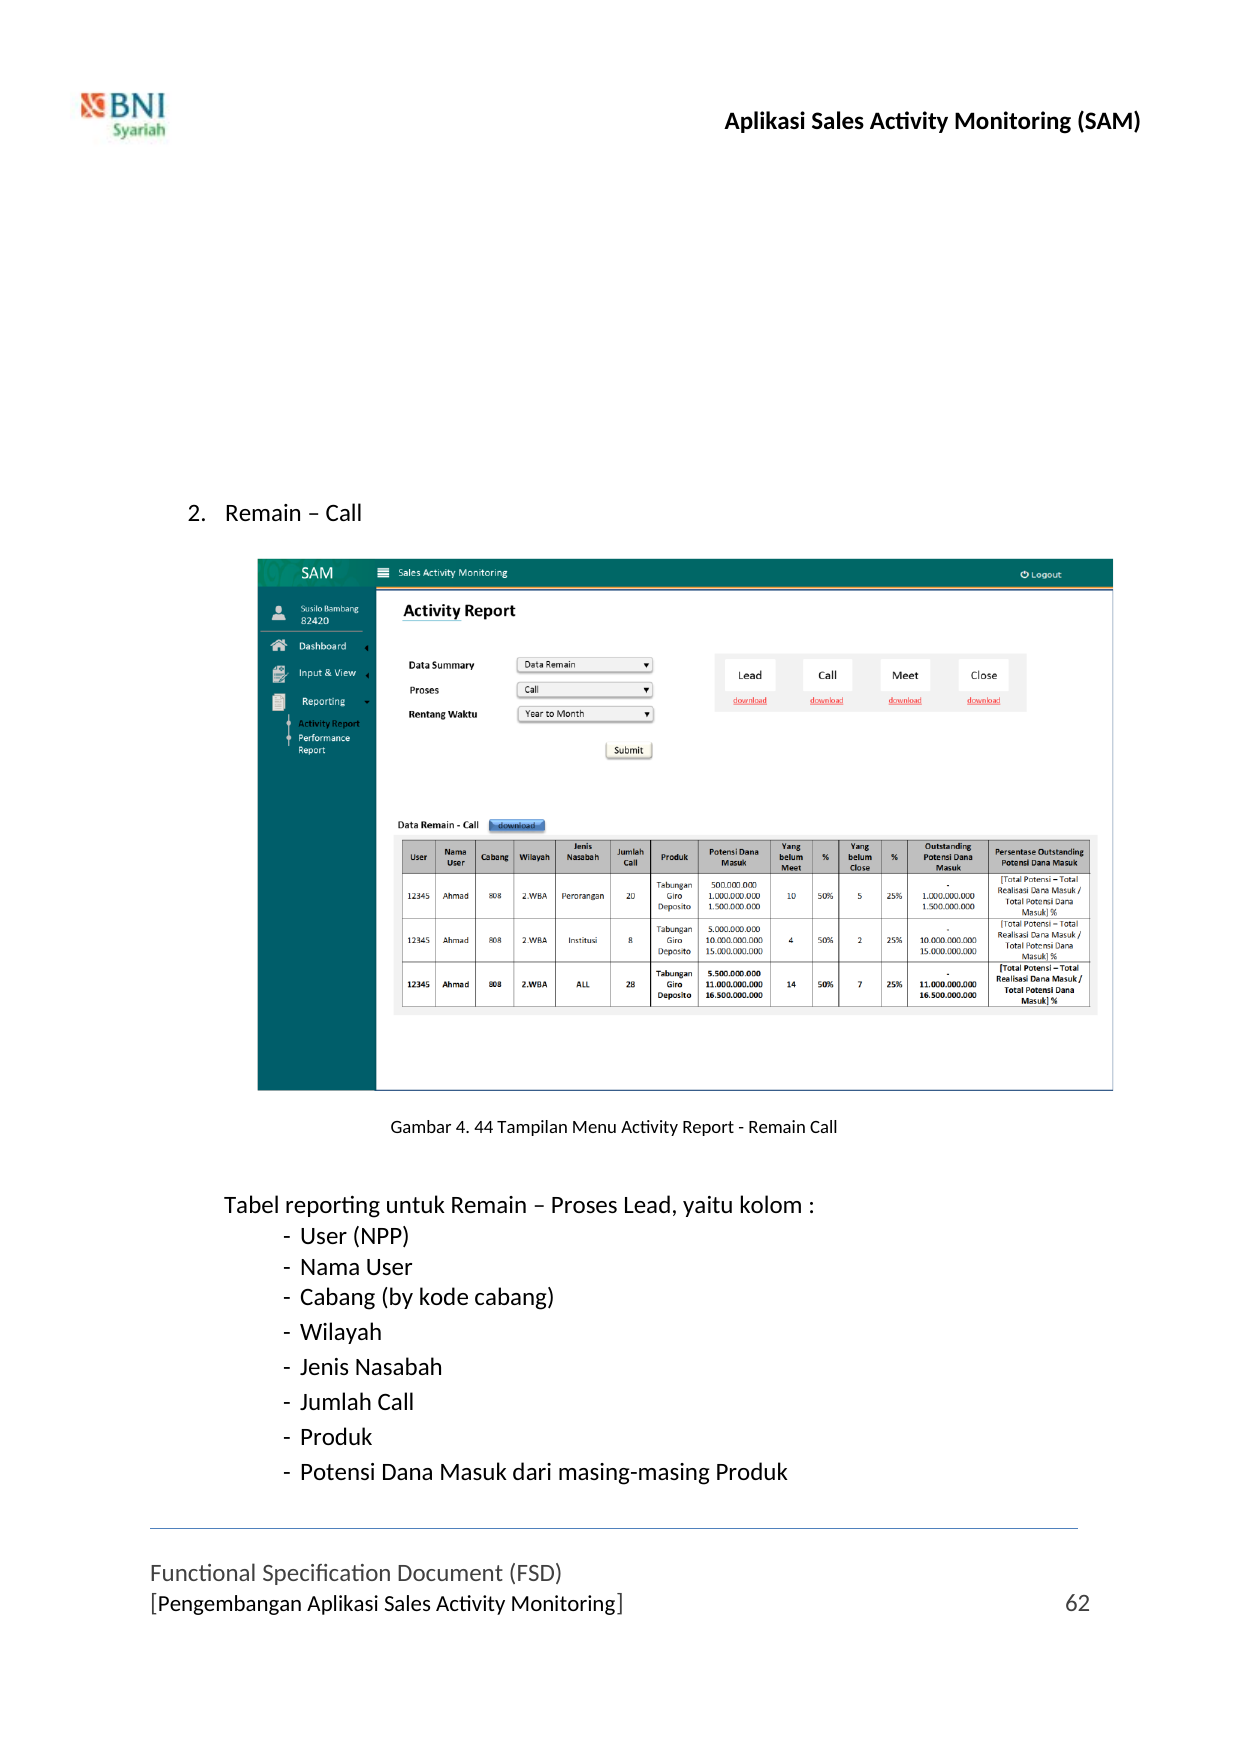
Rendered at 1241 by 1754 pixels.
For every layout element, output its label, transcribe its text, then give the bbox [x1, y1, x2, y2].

list Produk [225, 1421, 1078, 1452]
list Jenis Nasabah [225, 1351, 1078, 1382]
list Wilayah [225, 1316, 1078, 1347]
list Jumlah Call [225, 1386, 1078, 1417]
picture [253, 558, 1114, 1091]
list Nama User [225, 1251, 1078, 1281]
picture [69, 68, 184, 154]
text Tabel reporting untuk Remain – Proses Lead, yaitu kolom : [150, 1190, 1078, 1220]
list Cabang (by kode cabang) [225, 1281, 1078, 1312]
list User (NPP) [225, 1220, 1078, 1251]
text Gambar 4. 44 Tampilan Menu Activity Report - Remain Call [150, 1115, 1078, 1138]
list Potensi Dana Masuk dari masing-masing Produk [225, 1456, 1078, 1487]
list Remain – Call [187, 497, 1078, 528]
